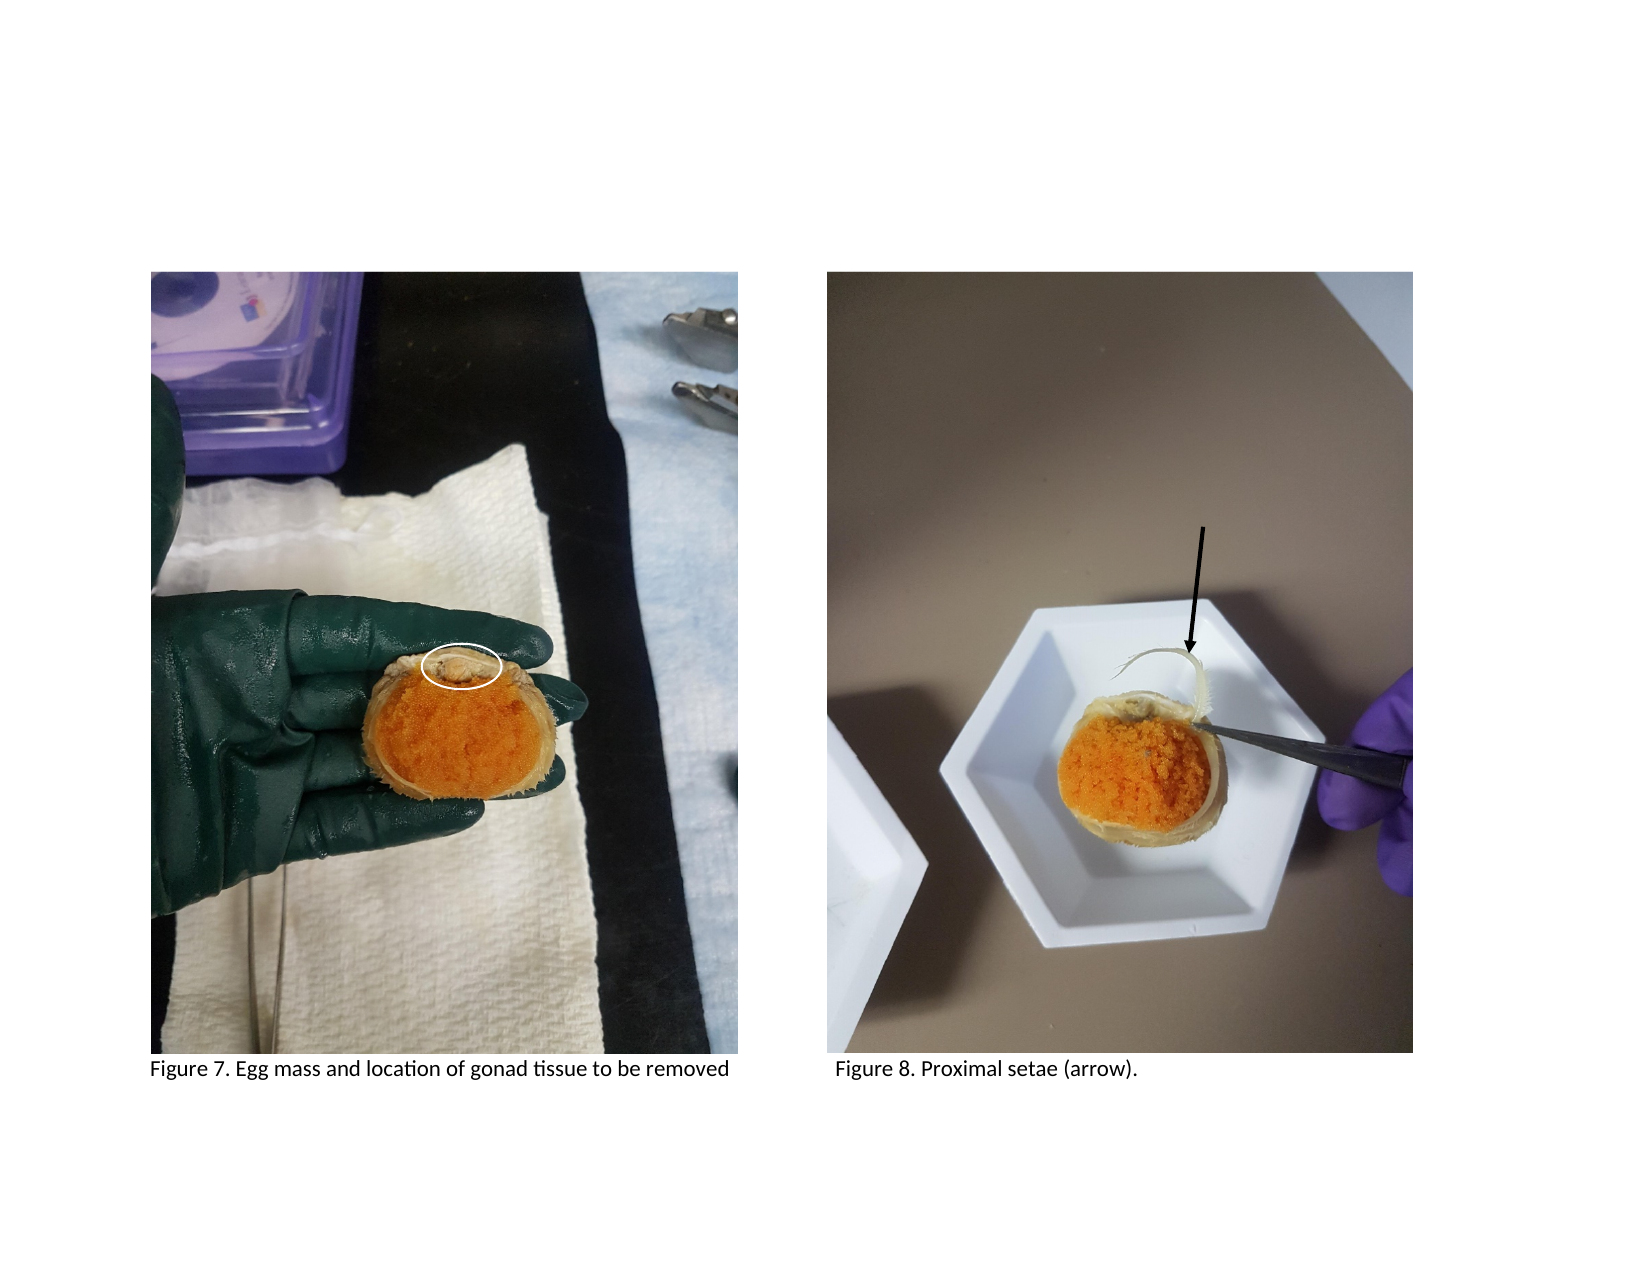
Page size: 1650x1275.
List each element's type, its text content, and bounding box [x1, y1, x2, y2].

picture [827, 273, 1413, 1052]
picture [151, 273, 738, 1054]
text Figure 7. Egg mass and location of gonad tissue to be removed Figure 8. Proximal setae (arrow). [150, 1054, 1500, 1082]
